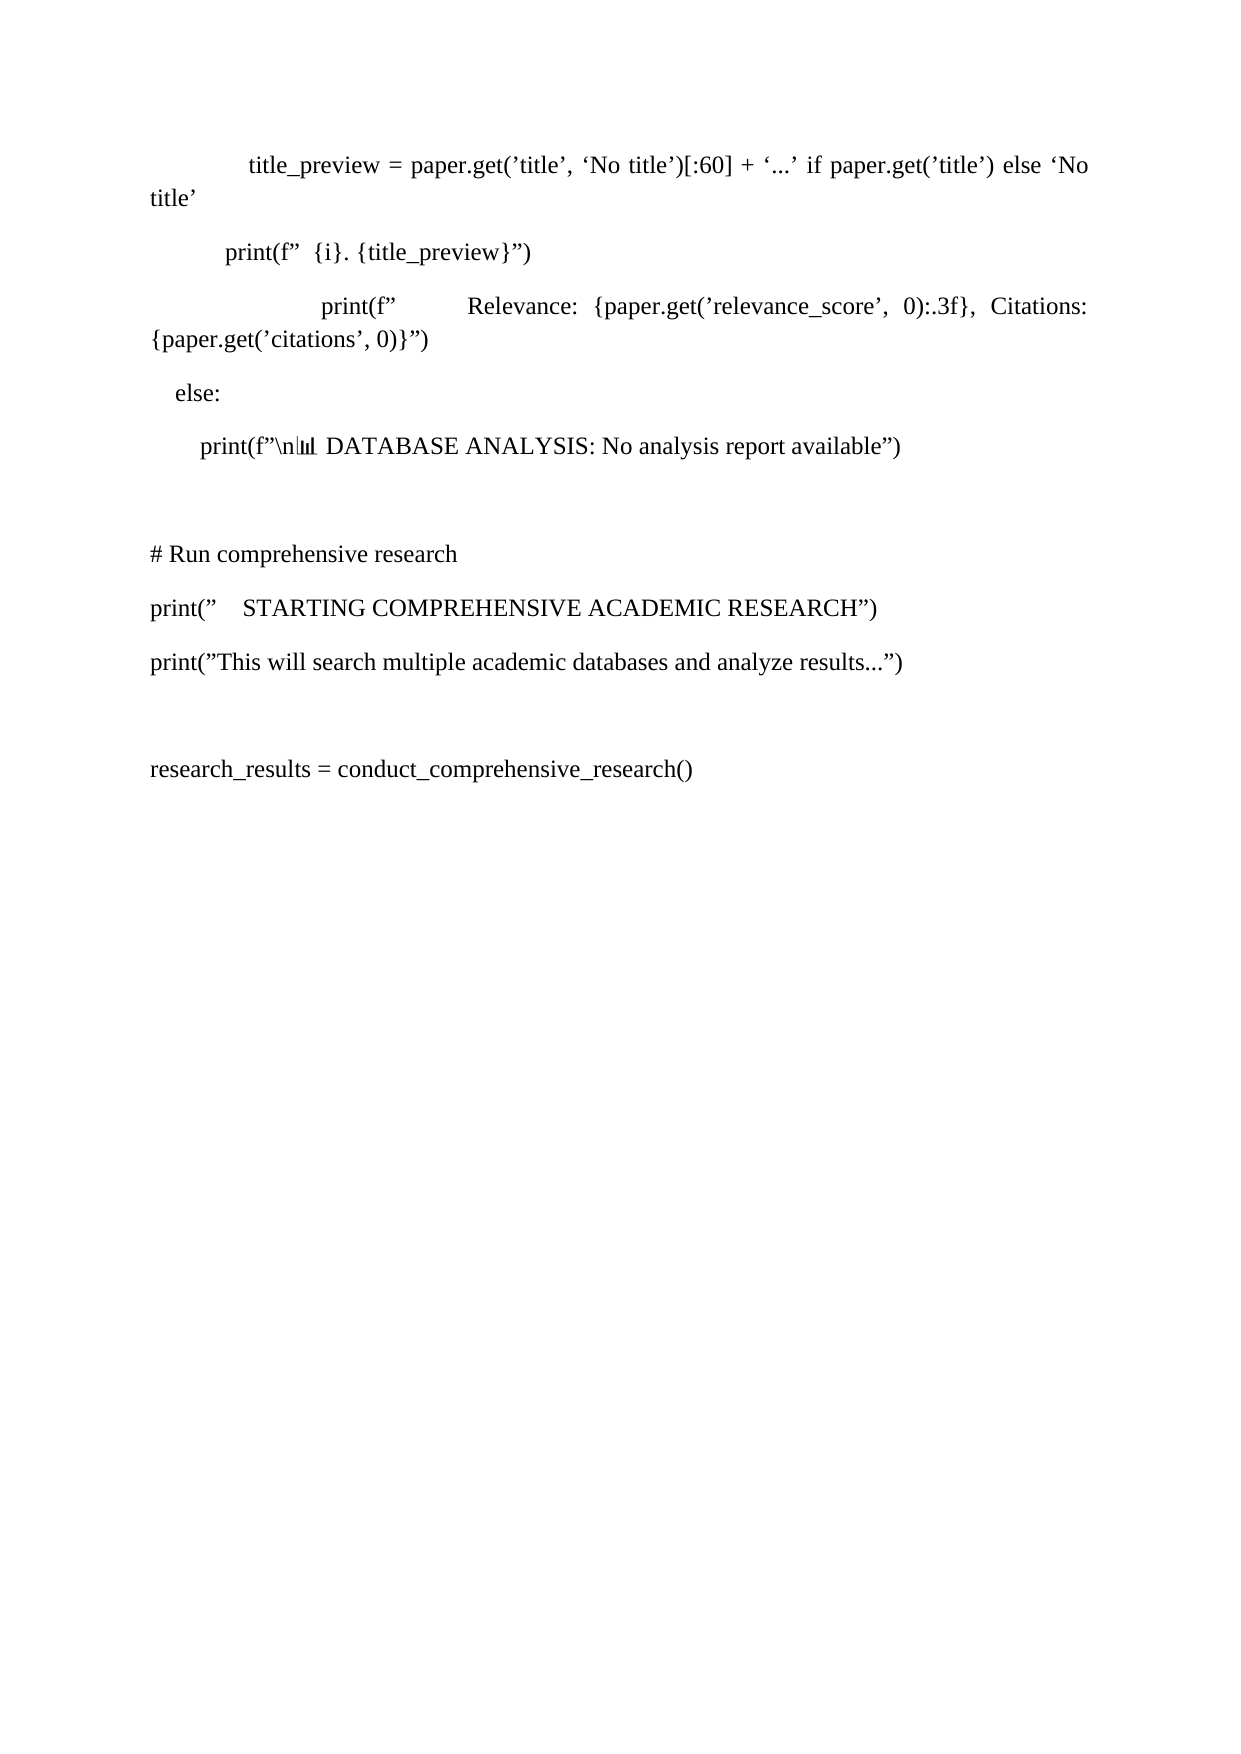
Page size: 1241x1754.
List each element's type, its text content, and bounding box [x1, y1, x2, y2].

text print(”🎯 STARTING COMPREHENSIVE ACADEMIC RESEARCH”) [150, 593, 1090, 622]
text print(”This will search multiple academic databases and analyze results...”) [150, 647, 1090, 676]
text title_preview = paper.get(’title’, ‘No title’)[:60] + ‘...’ if paper.get(’title’) else ‘No title’ [150, 150, 1090, 212]
text else: [150, 378, 1090, 406]
text research_results = conduct_comprehensive_research() [150, 754, 1090, 783]
text # Run comprehensive research [150, 539, 1090, 568]
text print(f” Relevance: {paper.get(’relevance_score’, 0):.3f}, Citations: {paper.get(’citations’, 0)}”) [150, 291, 1090, 352]
text print(f”\n📊 DATABASE ANALYSIS: No analysis report available”) [150, 431, 1090, 460]
text print(f” {i}. {title_preview}”) [150, 237, 1090, 266]
